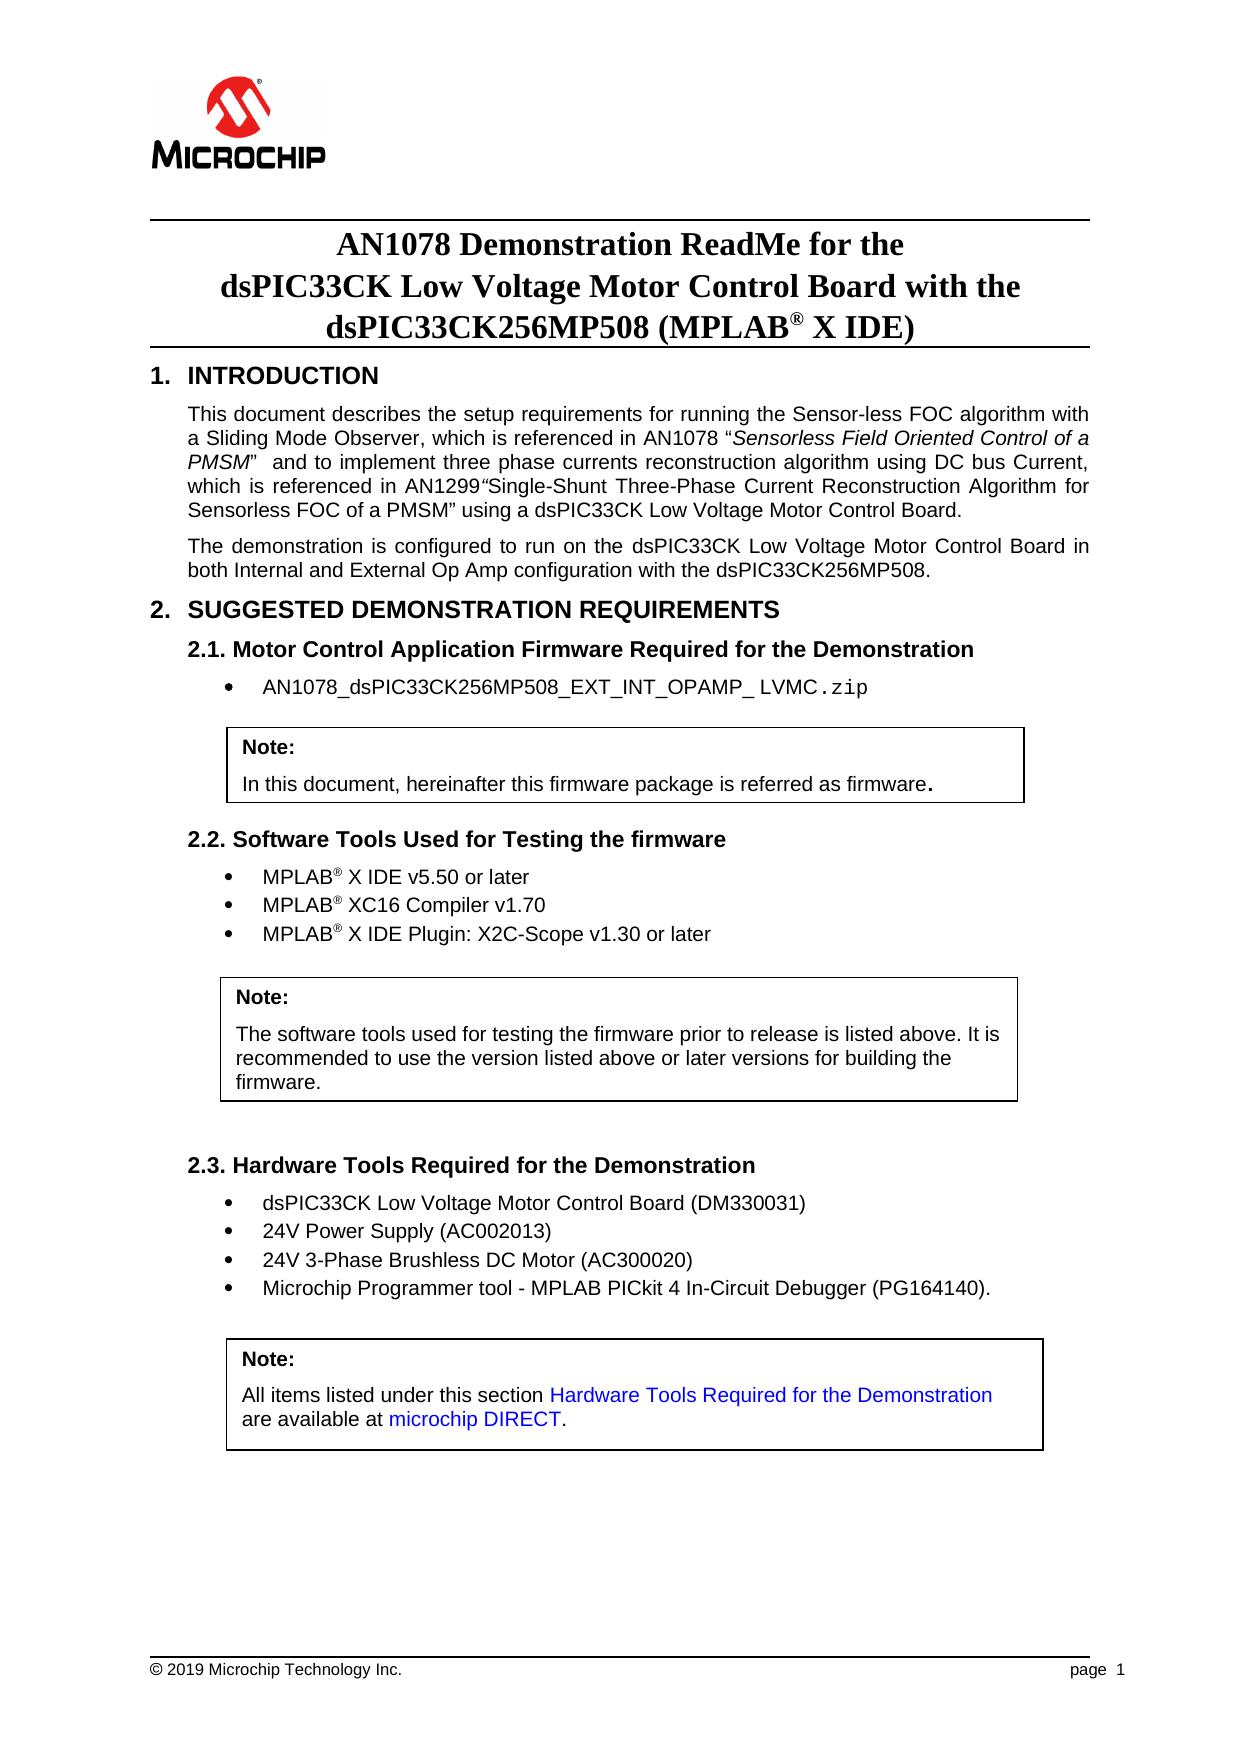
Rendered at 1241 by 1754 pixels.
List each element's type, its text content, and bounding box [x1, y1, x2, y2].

list MPLAB® X IDE v5.50 or later [225, 865, 1090, 889]
title AN1078 Demonstration ReadMe for the dsPIC33CK Low Voltage Motor Control Board with the dsPIC33CK256MP508 (MPLAB® X IDE) [150, 221, 1090, 346]
subtitle Hardware Tools Required for the Demonstration [187, 1152, 1090, 1179]
list 24V 3-Phase Brushless DC Motor (AC300020) [225, 1248, 1090, 1272]
list dsPIC33CK Low Voltage Motor Control Board (DM330031) [225, 1191, 1090, 1215]
subtitle Introduction [150, 361, 1090, 389]
list MPLAB® X IDE Plugin: X2C-Scope v1.30 or later [225, 921, 1090, 945]
subtitle Software Tools Used for Testing the firmware [187, 713, 1090, 852]
list AN1078_dsPIC33CK256MP508_EXT_INT_OPAMP_ LVMC.zip [225, 675, 1090, 701]
text The demonstration is configured to run on the dsPIC33CK Low Voltage Motor Control Board in both Internal and External Op Amp configuration with the dsPIC33CK256MP508. [187, 534, 1090, 582]
list Microchip Programmer tool - MPLAB PICkit 4 In-Circuit Debugger (PG164140). [225, 1276, 1090, 1300]
list 24V Power Supply (AC002013) [225, 1219, 1090, 1243]
text This document describes the setup requirements for running the Sensor-less FOC algorithm with a Sliding Mode Observer, which is referenced in AN1078 “Sensorless Field Oriented Control of a PMSM” and to implement three phase currents reconstruction algorithm using DC bus Current, which is referenced in AN1299“Single-Shunt Three-Phase Current Reconstruction Algorithm for Sensorless FOC of a PMSM” using a dsPIC33CK Low Voltage Motor Control Board. [187, 402, 1090, 522]
list MPLAB® XC16 Compiler v1.70 [225, 893, 1090, 917]
subtitle Motor Control Application Firmware Required for the Demonstration [187, 636, 1090, 662]
subtitle Suggested Demonstration Requirements [150, 594, 1090, 623]
